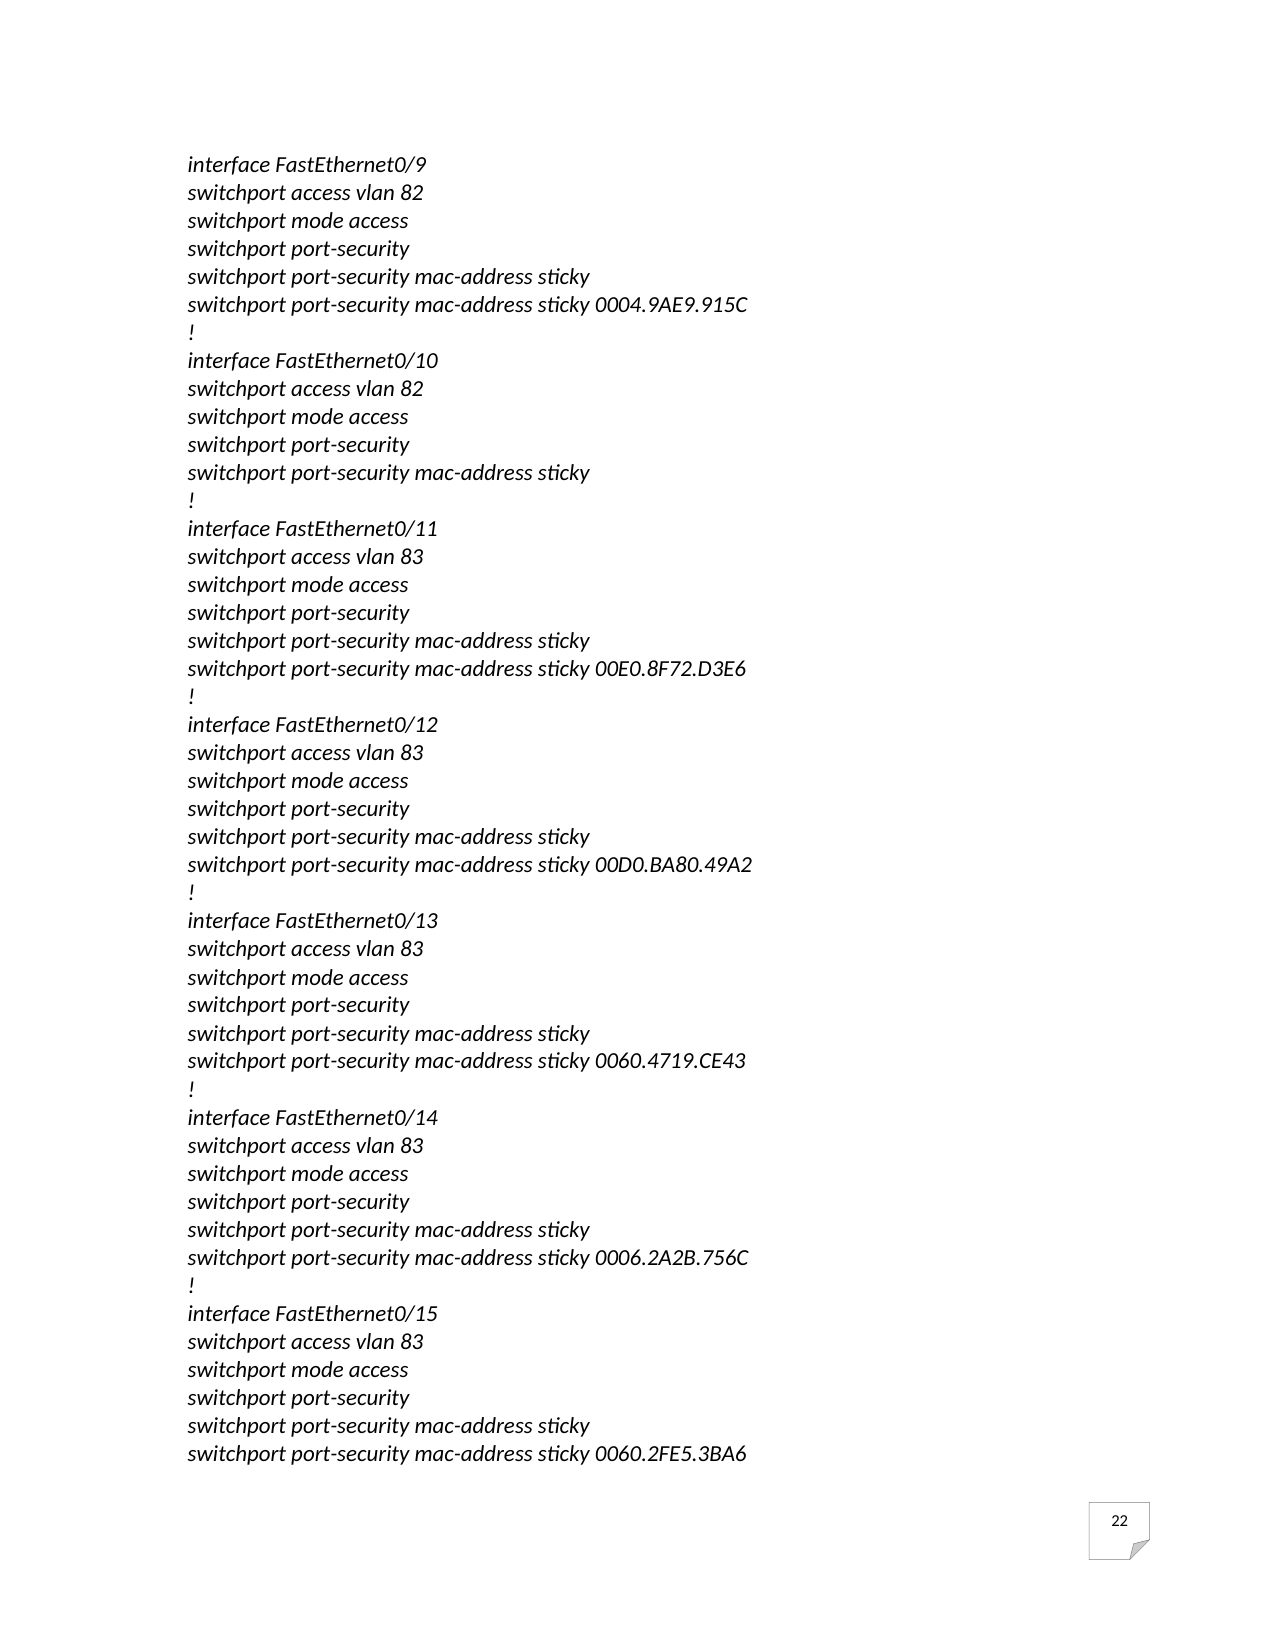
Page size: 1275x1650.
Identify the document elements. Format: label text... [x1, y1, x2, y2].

text switchport access vlan 83 [187, 542, 1087, 570]
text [187, 262, 1087, 290]
text ! [187, 1075, 1087, 1103]
text ! [187, 318, 1087, 346]
text switchport port-security [187, 598, 1087, 626]
text switchport access vlan 82 [187, 178, 1087, 206]
text switchport mode access [187, 1159, 1087, 1187]
text switchport port-security mac-address sticky [187, 458, 1087, 486]
text switchport port-security mac-address sticky [187, 822, 1087, 851]
text switchport access vlan 83 [187, 934, 1087, 963]
text switchport port-security mac-address sticky [187, 626, 1087, 654]
text switchport mode access [187, 402, 1087, 430]
text switchport mode access [187, 570, 1087, 598]
text switchport port-security mac-address sticky 0060.2FE5.3BA6 [187, 1439, 1087, 1467]
text switchport port-security mac-address sticky 00E0.8F72.D3E6 [187, 654, 1087, 682]
text switchport mode access [187, 766, 1087, 794]
text interface FastEthernet0/15 [187, 1299, 1087, 1327]
text ! [187, 682, 1087, 710]
text switchport port-security mac-address sticky 00D0.BA80.49A2 [187, 851, 1087, 878]
text switchport access vlan 83 [187, 1131, 1087, 1159]
text switchport access vlan 83 [187, 738, 1087, 766]
text switchport port-security [187, 1383, 1087, 1411]
text switchport port-security [187, 991, 1087, 1019]
text switchport access vlan 82 [187, 374, 1087, 402]
text switchport mode access [187, 206, 1087, 234]
text switchport port-security mac-address sticky 0060.4719.CE43 [187, 1047, 1087, 1075]
text ! [187, 878, 1087, 907]
text switchport port-security mac-address sticky [187, 1019, 1087, 1047]
text interface FastEthernet0/13 [187, 907, 1087, 934]
text interface FastEthernet0/11 [187, 514, 1087, 542]
text switchport port-security mac-address sticky 0006.2A2B.756C [187, 1243, 1087, 1271]
text interface FastEthernet0/12 [187, 710, 1087, 738]
text switchport port-security [187, 430, 1087, 458]
text interface FastEthernet0/14 [187, 1103, 1087, 1131]
text switchport port-security mac-address sticky 0004.9AE9.915C [187, 290, 1087, 318]
text switchport mode access [187, 1355, 1087, 1383]
text switchport port-security [187, 794, 1087, 822]
text switchport mode access [187, 963, 1087, 991]
text switchport access vlan 83 [187, 1327, 1087, 1355]
text ! [187, 486, 1087, 514]
text interface FastEthernet0/9 [187, 150, 1087, 178]
text ! [187, 1271, 1087, 1299]
text interface FastEthernet0/10 [187, 346, 1087, 374]
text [187, 1411, 1087, 1439]
text switchport port-security mac-address sticky [187, 1215, 1087, 1243]
text switchport port-security [187, 1187, 1087, 1215]
text switchport port-security [187, 234, 1087, 262]
